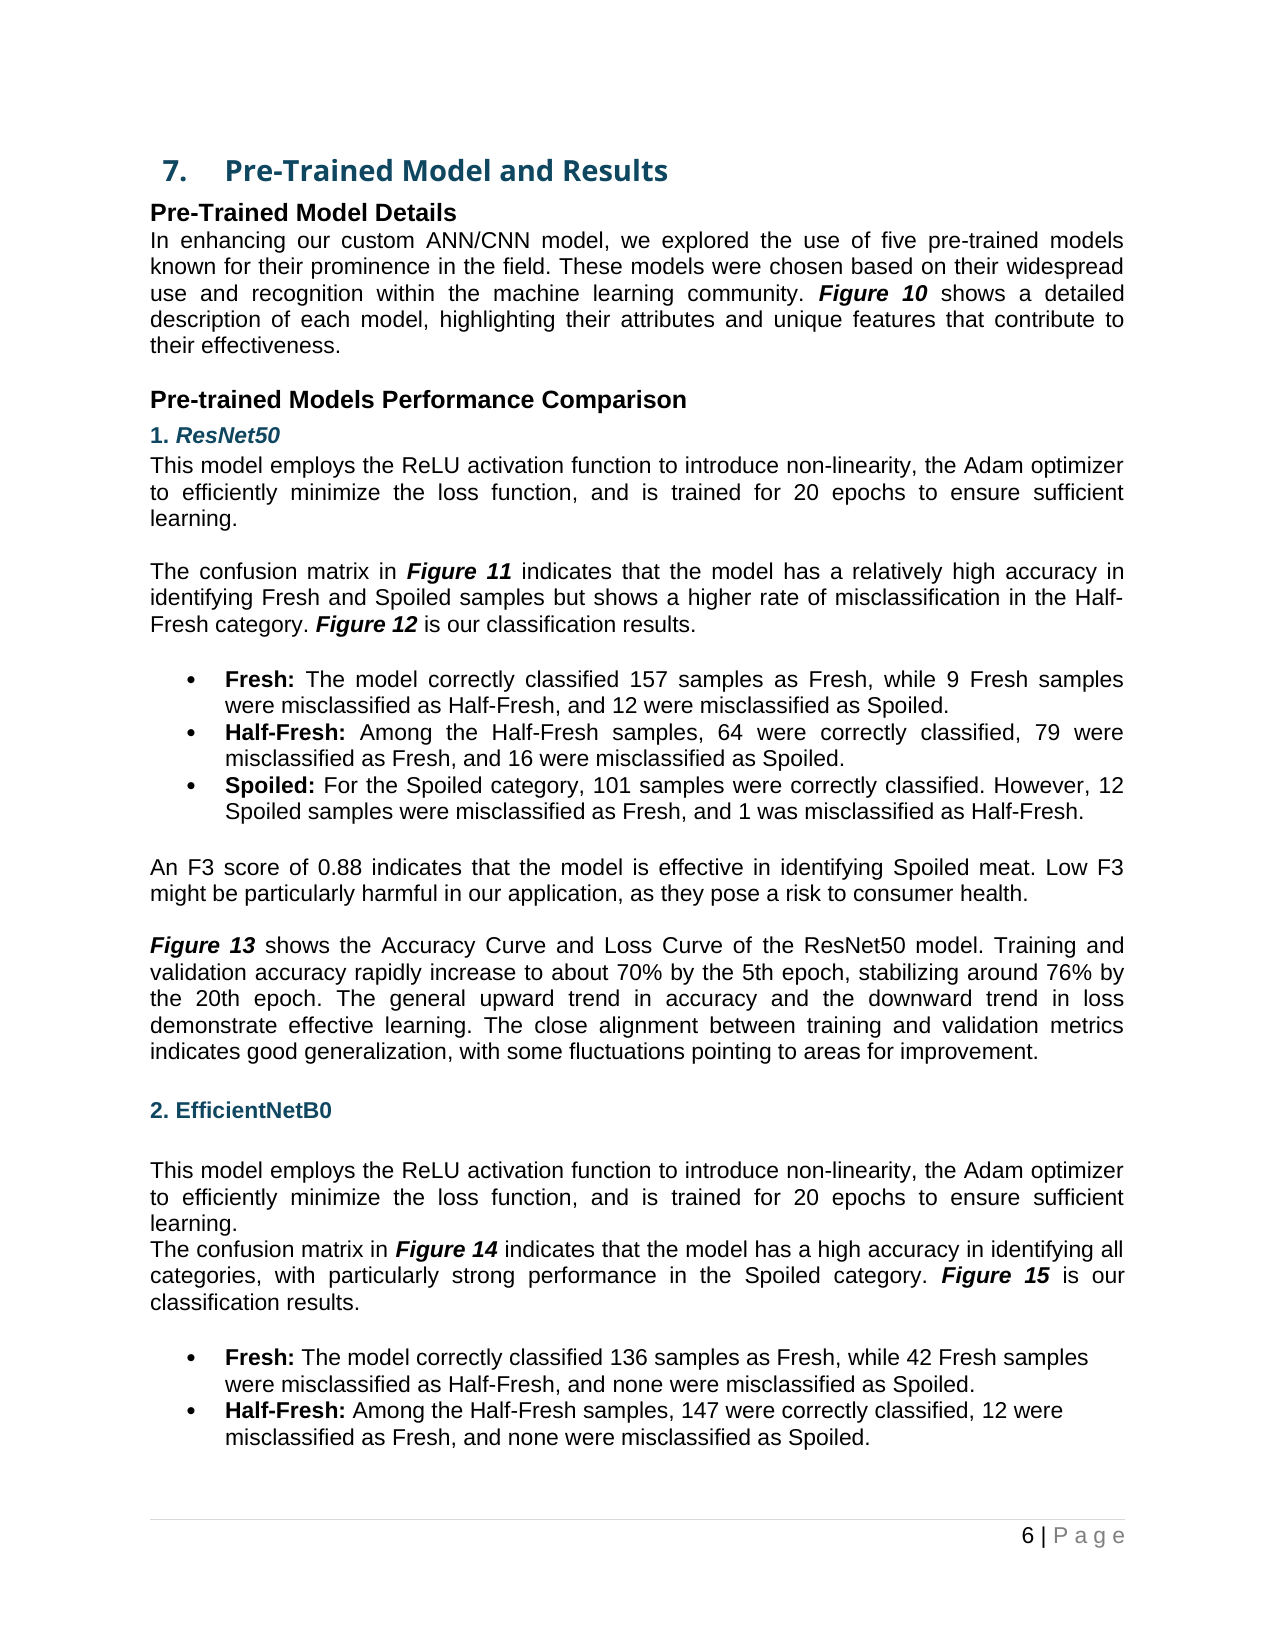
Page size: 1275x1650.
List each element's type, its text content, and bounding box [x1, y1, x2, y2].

list Spoiled: For the Spoiled category, 101 samples were correctly classified. However, 12 Spoiled samples were misclassified as Fresh, and 1 was misclassified as Half-Fresh. [187, 772, 1125, 824]
text Pre-Trained Model Details [150, 198, 1125, 227]
list Half-Fresh: Among the Half-Fresh samples, 147 were correctly classified, 12 were misclassified as Fresh, and none were misclassified as Spoiled. [187, 1397, 1125, 1450]
subtitle Pre-Trained Model and Results [187, 150, 1125, 190]
text The confusion matrix in Figure 14 indicates that the model has a high accuracy in identifying all categories, with particularly strong performance in the Spoiled category. Figure 15 is our classification results. [150, 1236, 1125, 1315]
text In enhancing our custom ANN/CNN model, we explored the use of five pre-trained models known for their prominence in the field. These models were chosen based on their widespread use and recognition within the machine learning community. Figure 10 shows a detailed description of each model, highlighting their attributes and unique features that contribute to their effectiveness. [150, 227, 1125, 358]
subtitle 2. EfficientNetB0 [150, 1097, 1125, 1124]
text This model employs the ReLU activation function to introduce non-linearity, the Adam optimizer to efficiently minimize the loss function, and is trained for 20 epochs to ensure sufficient learning. [150, 452, 1125, 532]
text The confusion matrix in Figure 11 indicates that the model has a relatively high accuracy in identifying Fresh and Spoiled samples but shows a higher rate of misclassification in the Half-Fresh category. Figure 12 is our classification results. [150, 558, 1125, 637]
text Pre-trained Models Performance Comparison [150, 385, 1125, 414]
list Fresh: The model correctly classified 157 samples as Fresh, while 9 Fresh samples were misclassified as Half-Fresh, and 12 were misclassified as Spoiled. [187, 666, 1125, 719]
text Figure 13 shows the Accuracy Curve and Loss Curve of the ResNet50 model. Training and validation accuracy rapidly increase to about 70% by the 5th epoch, stabilizing around 76% by the 20th epoch. The general upward trend in accuracy and the downward trend in loss demonstrate effective learning. The close alignment between training and validation metrics indicates good generalization, with some fluctuations pointing to areas for improvement. [150, 932, 1125, 1064]
list Half-Fresh: Among the Half-Fresh samples, 64 were correctly classified, 79 were misclassified as Fresh, and 16 were misclassified as Spoiled. [187, 719, 1125, 772]
list Fresh: The model correctly classified 136 samples as Fresh, while 42 Fresh samples were misclassified as Half-Fresh, and none were misclassified as Spoiled. [187, 1344, 1125, 1397]
subtitle 1. ResNet50 [150, 422, 1125, 448]
text An F3 score of 0.88 indicates that the model is effective in identifying Spoiled meat. Low F3 might be particularly harmful in our application, as they pose a risk to consumer health. [150, 853, 1125, 906]
text This model employs the ReLU activation function to introduce non-linearity, the Adam optimizer to efficiently minimize the loss function, and is trained for 20 epochs to ensure sufficient learning. [150, 1157, 1125, 1236]
